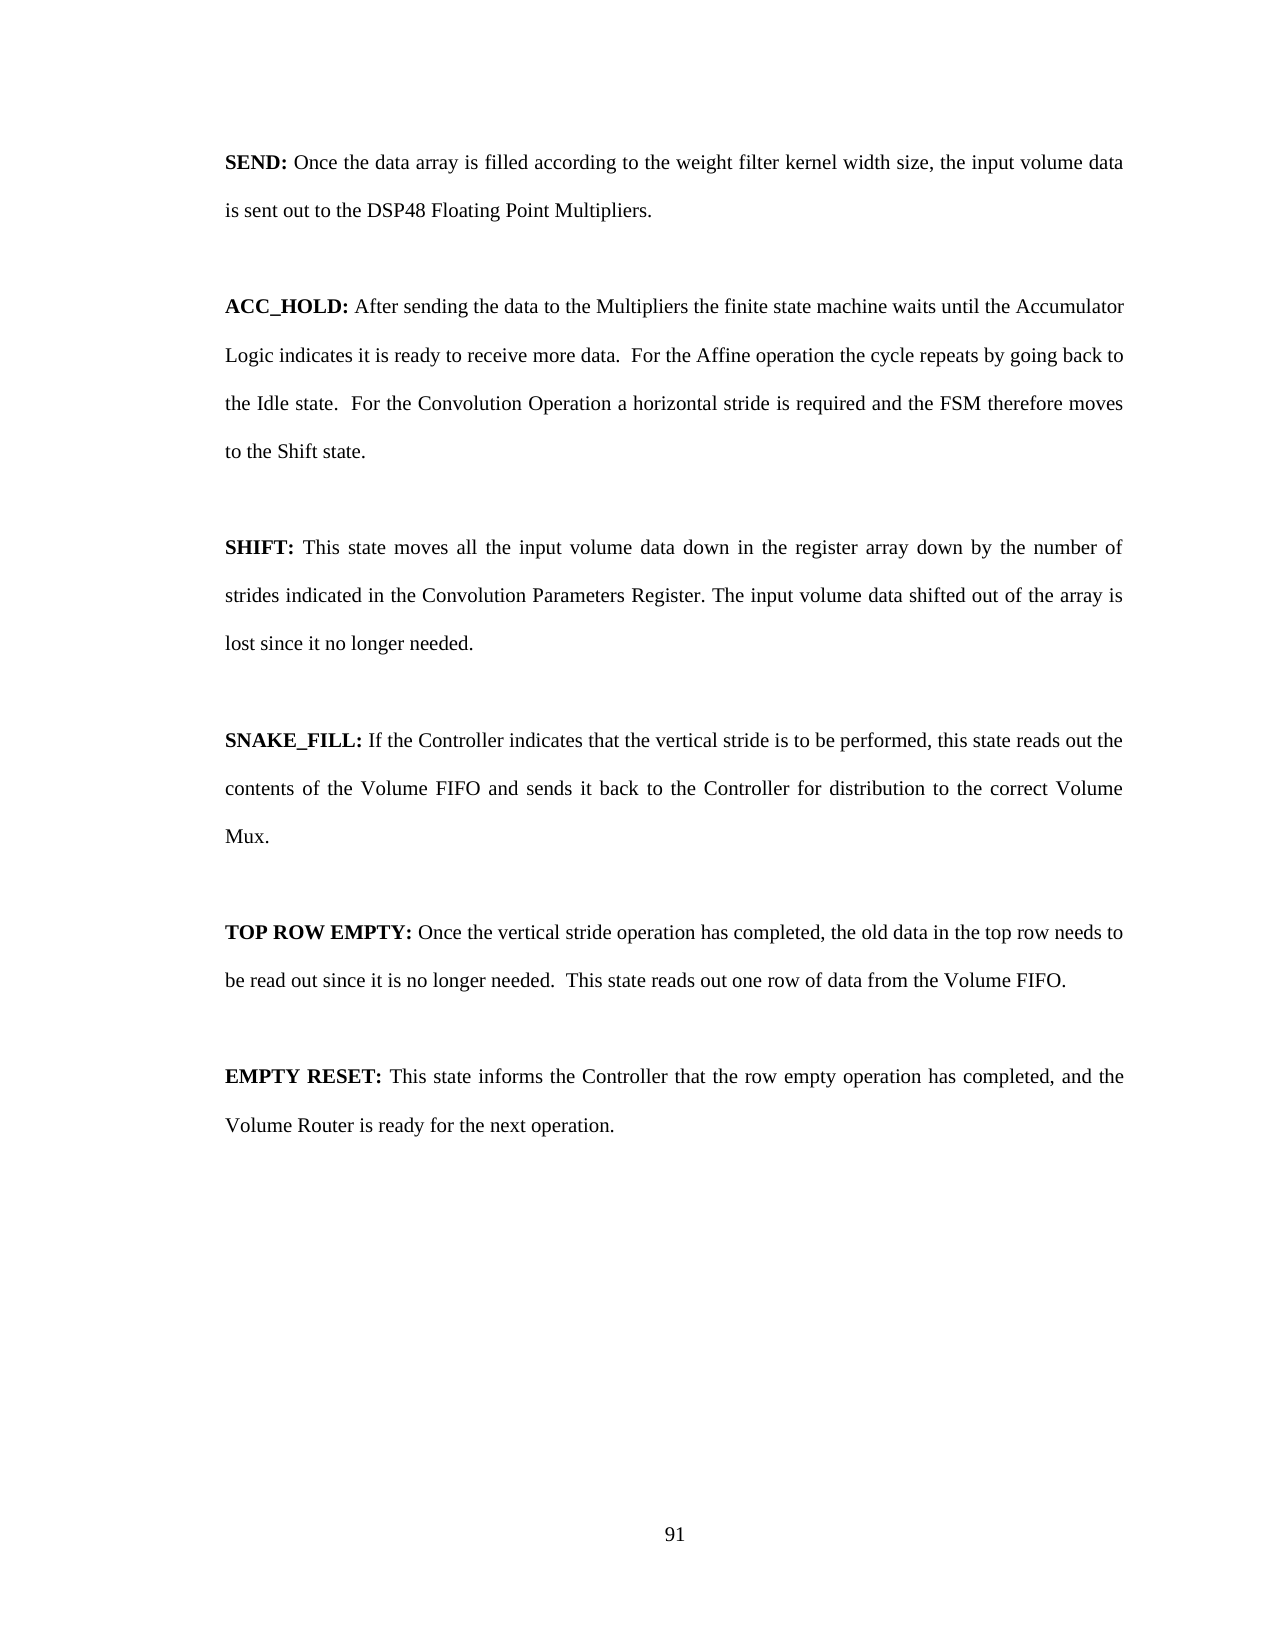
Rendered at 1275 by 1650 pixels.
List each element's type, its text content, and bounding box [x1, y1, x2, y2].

text SHIFT: This state moves all the input volume data down in the register array down by the number of strides indicated in the Convolution Parameters Register. The input volume data shifted out of the array is lost since it no longer needed. [225, 535, 1125, 655]
text SEND: Once the data array is filled according to the weight filter kernel width size, the input volume data is sent out to the DSP48 Floating Point Multipliers. [225, 150, 1125, 222]
text ACC_HOLD: After sending the data to the Multipliers the finite state machine waits until the Accumulator Logic indicates it is ready to receive more data. For the Affine operation the cycle repeats by going back to the Idle state. For the Convolution Operation a horizontal stride is required and the FSM therefore moves to the Shift state. [225, 294, 1125, 463]
text SNAKE_FILL: If the Controller indicates that the vertical stride is to be performed, this state reads out the contents of the Volume FIFO and sends it back to the Controller for distribution to the correct Volume Mux. [225, 727, 1125, 848]
text TOP ROW EMPTY: Once the vertical stride operation has completed, the old data in the top row needs to be read out since it is no longer needed. This state reads out one row of data from the Volume FIFO. [225, 920, 1125, 992]
text EMPTY RESET: This state informs the Controller that the row empty operation has completed, and the Volume Router is ready for the next operation. [225, 1064, 1125, 1137]
